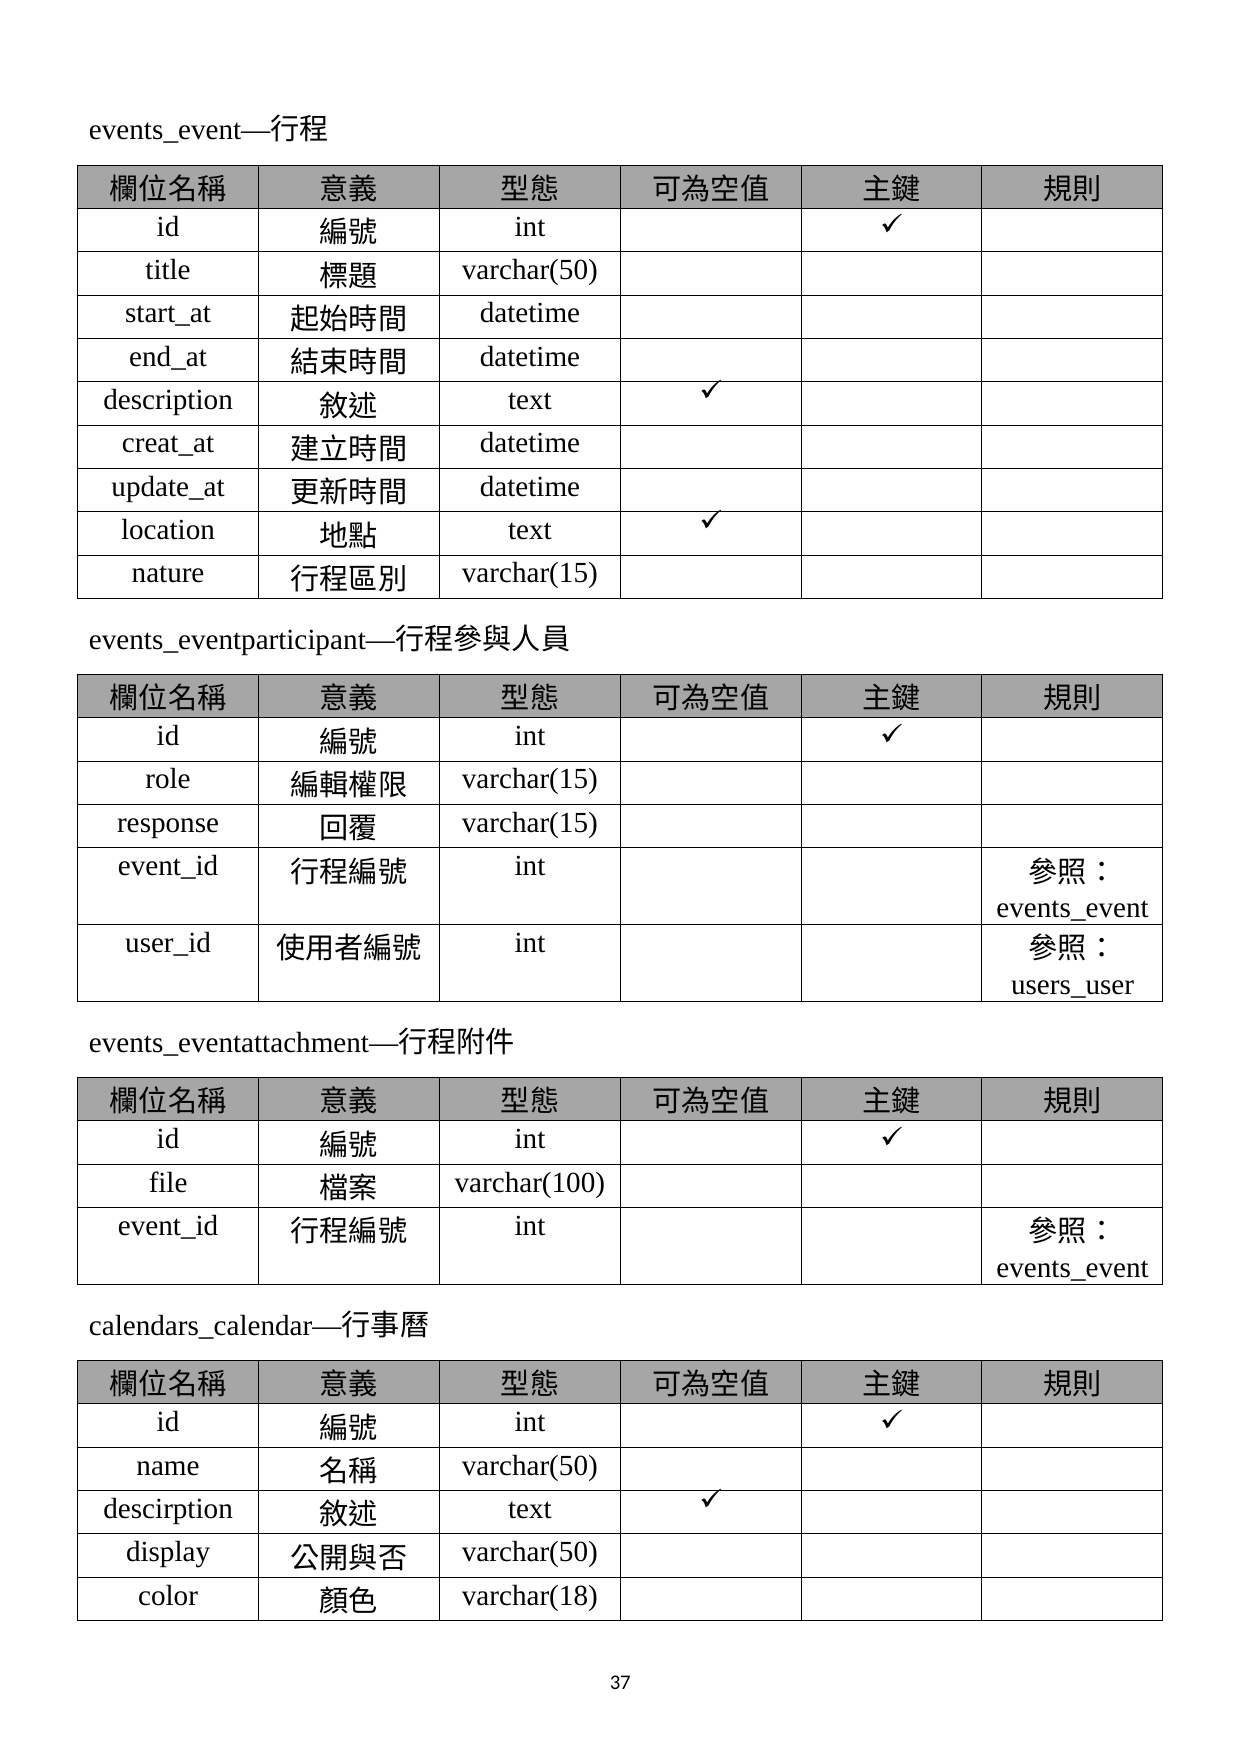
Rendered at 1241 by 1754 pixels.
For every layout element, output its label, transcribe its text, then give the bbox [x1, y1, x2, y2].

table_cell [982, 1165, 1162, 1207]
text events_eventparticipant—行程參與人員 [89, 599, 1152, 674]
table_header 欄位名稱 [78, 1078, 258, 1120]
table_cell [621, 209, 801, 251]
table_cell [982, 426, 1162, 468]
table_cell [802, 512, 981, 554]
table_cell text [440, 512, 620, 554]
table_cell [982, 1121, 1162, 1164]
table_header 規則 [982, 166, 1162, 208]
table_header 型態 [440, 675, 620, 717]
table_cell [621, 1165, 801, 1207]
table_cell [802, 1404, 981, 1447]
table_header 欄位名稱 [78, 1361, 258, 1403]
table_cell [621, 469, 801, 511]
table_header 規則 [982, 675, 1162, 717]
table_cell [802, 1578, 981, 1620]
table_cell [802, 848, 981, 924]
table_cell 建立時間 [259, 426, 439, 468]
table_cell int [440, 1208, 620, 1284]
table_header 意義 [259, 675, 439, 717]
table_cell [621, 925, 801, 1001]
table_cell varchar(50) [440, 252, 620, 294]
table_cell text [440, 1491, 620, 1533]
table_cell [621, 1534, 801, 1577]
table_cell int [440, 1404, 620, 1447]
table_cell 編輯權限 [259, 762, 439, 804]
table_cell [982, 718, 1162, 761]
table_cell 結束時間 [259, 339, 439, 381]
table_cell int [440, 848, 620, 924]
table_cell [621, 762, 801, 804]
table_cell varchar(50) [440, 1448, 620, 1490]
table_cell varchar(18) [440, 1578, 620, 1620]
table_cell nature [78, 556, 258, 598]
table_cell [802, 296, 981, 338]
table_cell 行程編號 [259, 1208, 439, 1284]
table_cell 起始時間 [259, 296, 439, 338]
table_cell [621, 1578, 801, 1620]
table_cell end_at [78, 339, 258, 381]
table_cell event_id [78, 1208, 258, 1284]
table_cell int [440, 1121, 620, 1164]
table_cell 回覆 [259, 805, 439, 847]
table_cell [982, 339, 1162, 381]
table_cell event_id [78, 848, 258, 924]
table_cell [982, 1534, 1162, 1577]
table_cell [802, 1491, 981, 1533]
table_cell start_at [78, 296, 258, 338]
table_cell [621, 1448, 801, 1490]
table_header 欄位名稱 [78, 675, 258, 717]
table_cell 標題 [259, 252, 439, 294]
table_header 可為空值 [621, 1078, 801, 1120]
table_cell 更新時間 [259, 469, 439, 511]
text events_event—行程 [89, 89, 1152, 164]
table_cell user_id [78, 925, 258, 1001]
table_cell 行程區別 [259, 556, 439, 598]
table_cell int [440, 209, 620, 251]
table_cell [621, 1208, 801, 1284]
table_cell [802, 556, 981, 598]
table_cell datetime [440, 296, 620, 338]
table_cell creat_at [78, 426, 258, 468]
table_cell location [78, 512, 258, 554]
table_cell [621, 805, 801, 847]
table_cell update_at [78, 469, 258, 511]
table_cell 參照：events_event [982, 848, 1162, 924]
table_cell datetime [440, 469, 620, 511]
table_cell [982, 469, 1162, 511]
table_cell file [78, 1165, 258, 1207]
table_cell varchar(100) [440, 1165, 620, 1207]
table_cell 檔案 [259, 1165, 439, 1207]
table_header 意義 [259, 1361, 439, 1403]
table_cell 敘述 [259, 1491, 439, 1533]
table_cell [621, 382, 801, 424]
table_cell 地點 [259, 512, 439, 554]
table_header 型態 [440, 1078, 620, 1120]
table_cell 編號 [259, 209, 439, 251]
table_cell 編號 [259, 718, 439, 761]
table_cell [982, 1404, 1162, 1447]
table_cell 敘述 [259, 382, 439, 424]
table_cell description [78, 382, 258, 424]
table_cell [802, 252, 981, 294]
table_cell [621, 339, 801, 381]
table_cell int [440, 718, 620, 761]
table_cell varchar(15) [440, 805, 620, 847]
table_cell [802, 718, 981, 761]
table_cell id [78, 1404, 258, 1447]
table_cell [802, 339, 981, 381]
table_cell [621, 848, 801, 924]
table_cell [982, 805, 1162, 847]
table_cell color [78, 1578, 258, 1620]
table_cell id [78, 718, 258, 761]
table_cell [621, 718, 801, 761]
table_header 主鍵 [802, 1078, 981, 1120]
table_cell id [78, 209, 258, 251]
table_cell [621, 1491, 801, 1533]
table_cell 編號 [259, 1121, 439, 1164]
table_cell [802, 1448, 981, 1490]
table_cell [982, 1578, 1162, 1620]
table_cell datetime [440, 339, 620, 381]
table_cell [621, 252, 801, 294]
table_cell 參照：users_user [982, 925, 1162, 1001]
table_cell display [78, 1534, 258, 1577]
table_cell name [78, 1448, 258, 1490]
table_cell varchar(50) [440, 1534, 620, 1577]
table_cell [982, 762, 1162, 804]
table_header 主鍵 [802, 166, 981, 208]
table_cell [802, 382, 981, 424]
table_header 型態 [440, 166, 620, 208]
table_header 規則 [982, 1361, 1162, 1403]
table_cell varchar(15) [440, 556, 620, 598]
table_cell [982, 382, 1162, 424]
table_cell [802, 925, 981, 1001]
table_cell [802, 426, 981, 468]
table_cell 參照：events_event [982, 1208, 1162, 1284]
table_cell [621, 512, 801, 554]
table_cell role [78, 762, 258, 804]
table_cell id [78, 1121, 258, 1164]
table_cell 名稱 [259, 1448, 439, 1490]
table_cell [982, 1491, 1162, 1533]
text events_eventattachment—行程附件 [89, 1002, 1152, 1077]
table_cell 顏色 [259, 1578, 439, 1620]
table_cell [982, 1448, 1162, 1490]
table_cell [982, 512, 1162, 554]
table_cell [621, 556, 801, 598]
table_cell 行程編號 [259, 848, 439, 924]
table_cell 使用者編號 [259, 925, 439, 1001]
table_header 規則 [982, 1078, 1162, 1120]
table_cell [802, 209, 981, 251]
table_cell [621, 1404, 801, 1447]
table_header 意義 [259, 1078, 439, 1120]
table_cell [802, 762, 981, 804]
table_cell 公開與否 [259, 1534, 439, 1577]
text calendars_calendar—行事曆 [89, 1285, 1152, 1360]
table_header 欄位名稱 [78, 166, 258, 208]
table_cell text [440, 382, 620, 424]
table_cell [982, 556, 1162, 598]
table_cell datetime [440, 426, 620, 468]
table_header 主鍵 [802, 675, 981, 717]
table_cell int [440, 925, 620, 1001]
table_cell [802, 469, 981, 511]
table_cell [802, 1208, 981, 1284]
table_header 意義 [259, 166, 439, 208]
table_cell [621, 426, 801, 468]
table_header 可為空值 [621, 1361, 801, 1403]
table_cell [621, 296, 801, 338]
table_header 主鍵 [802, 1361, 981, 1403]
table_cell 編號 [259, 1404, 439, 1447]
table_cell [982, 252, 1162, 294]
table_cell [621, 1121, 801, 1164]
table_cell [802, 1165, 981, 1207]
table_header 可為空值 [621, 166, 801, 208]
table_header 可為空值 [621, 675, 801, 717]
table_cell [802, 1534, 981, 1577]
table_cell [802, 805, 981, 847]
table_header 型態 [440, 1361, 620, 1403]
table_cell title [78, 252, 258, 294]
table_cell response [78, 805, 258, 847]
table_cell [982, 296, 1162, 338]
table_cell [982, 209, 1162, 251]
table_cell descirption [78, 1491, 258, 1533]
table_cell varchar(15) [440, 762, 620, 804]
table_cell [802, 1121, 981, 1164]
